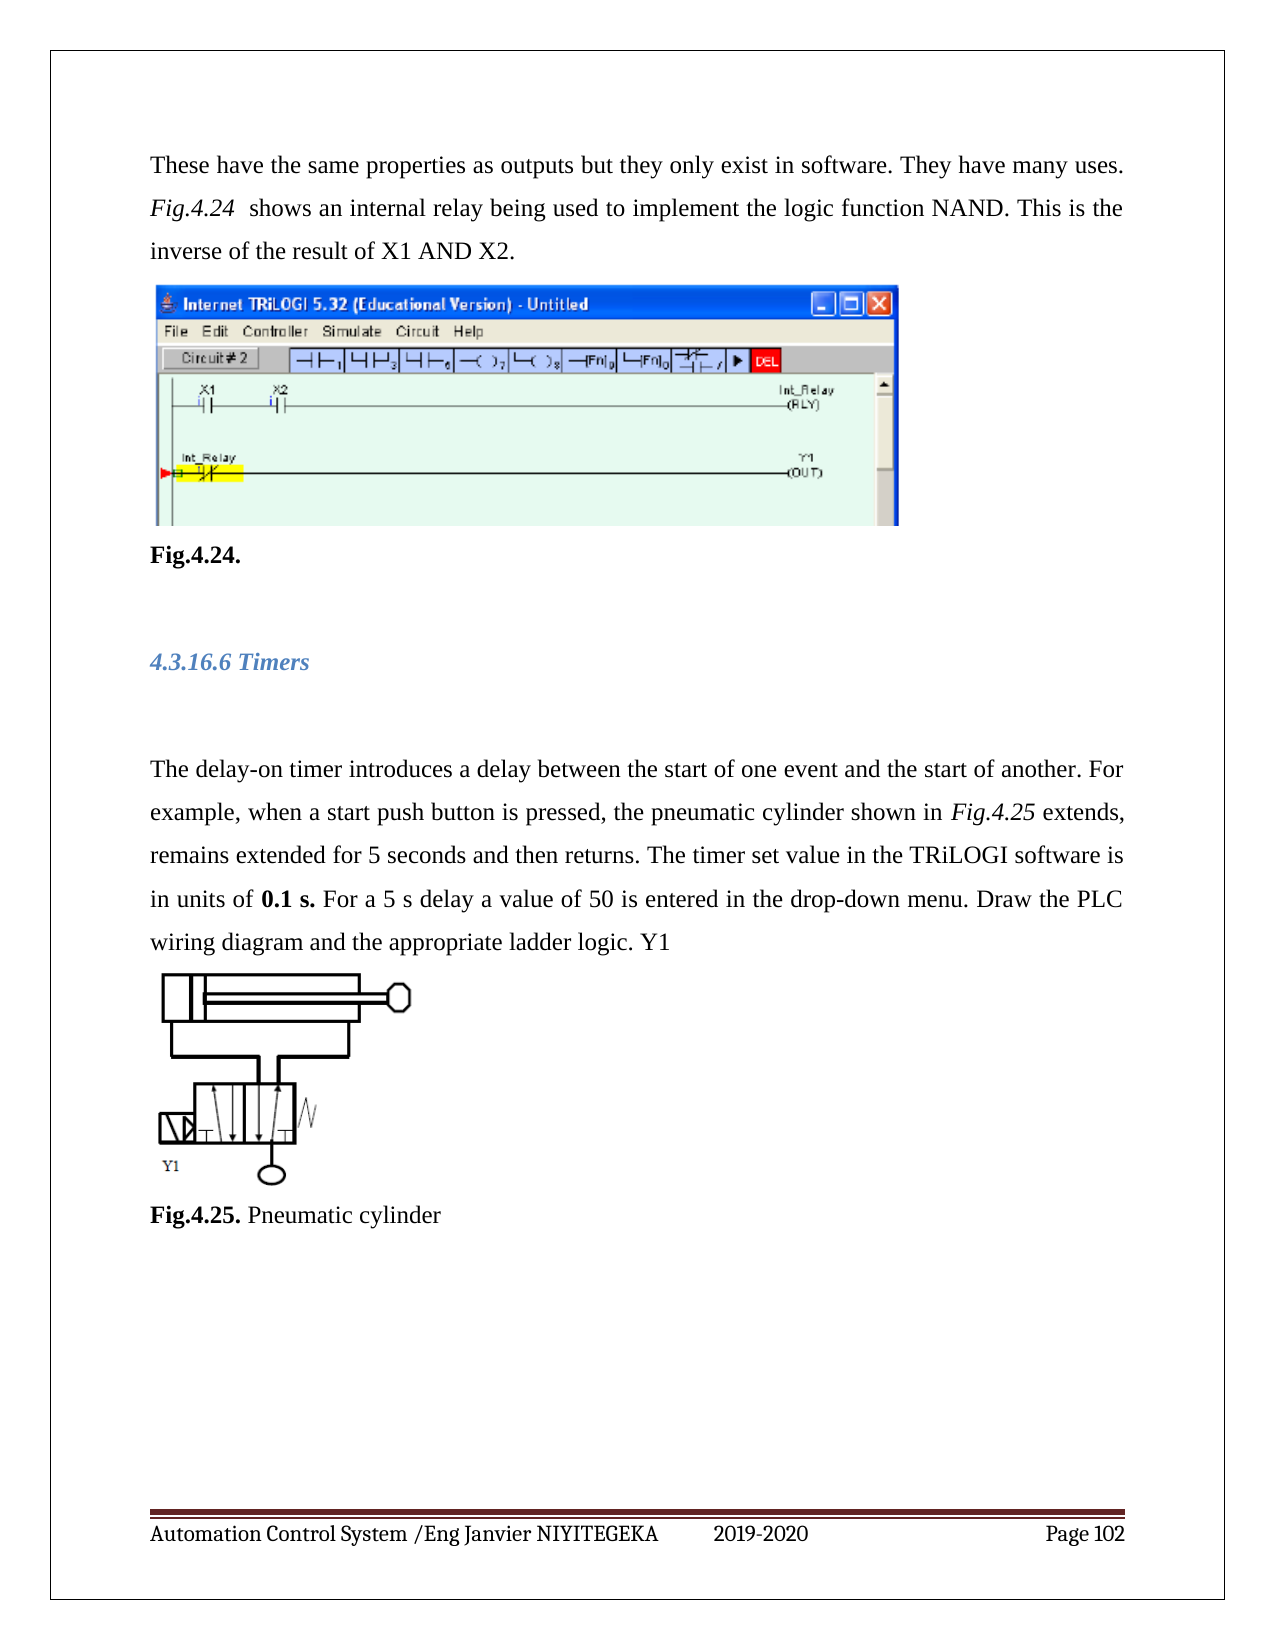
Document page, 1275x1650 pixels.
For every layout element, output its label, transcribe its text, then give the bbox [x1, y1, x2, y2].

picture [150, 279, 899, 526]
text Fig.4.25. Pneumatic cylinder [150, 1200, 1125, 1229]
picture [150, 970, 440, 1186]
text These have the same properties as outputs but they only exist in software. They have many uses. Fig.4.24 shows an internal relay being used to implement the logic function NAND. This is the inverse of the result of X1 AND X2. [150, 150, 1125, 265]
subtitle 4.3.16.6 Timers [150, 647, 1125, 676]
text Fig.4.24. [150, 540, 1125, 569]
text The delay-on timer introduces a delay between the start of one event and the start of another. For example, when a start push button is pressed, the pneumatic cylinder shown in Fig.4.25 extends, remains extended for 5 seconds and then returns. The timer set value in the TRiLOGI software is in units of 0.1 s. For a 5 s delay a value of 50 is entered in the drop-down menu. Draw the PLC wiring diagram and the appropriate ladder logic. Y1 [150, 754, 1125, 956]
